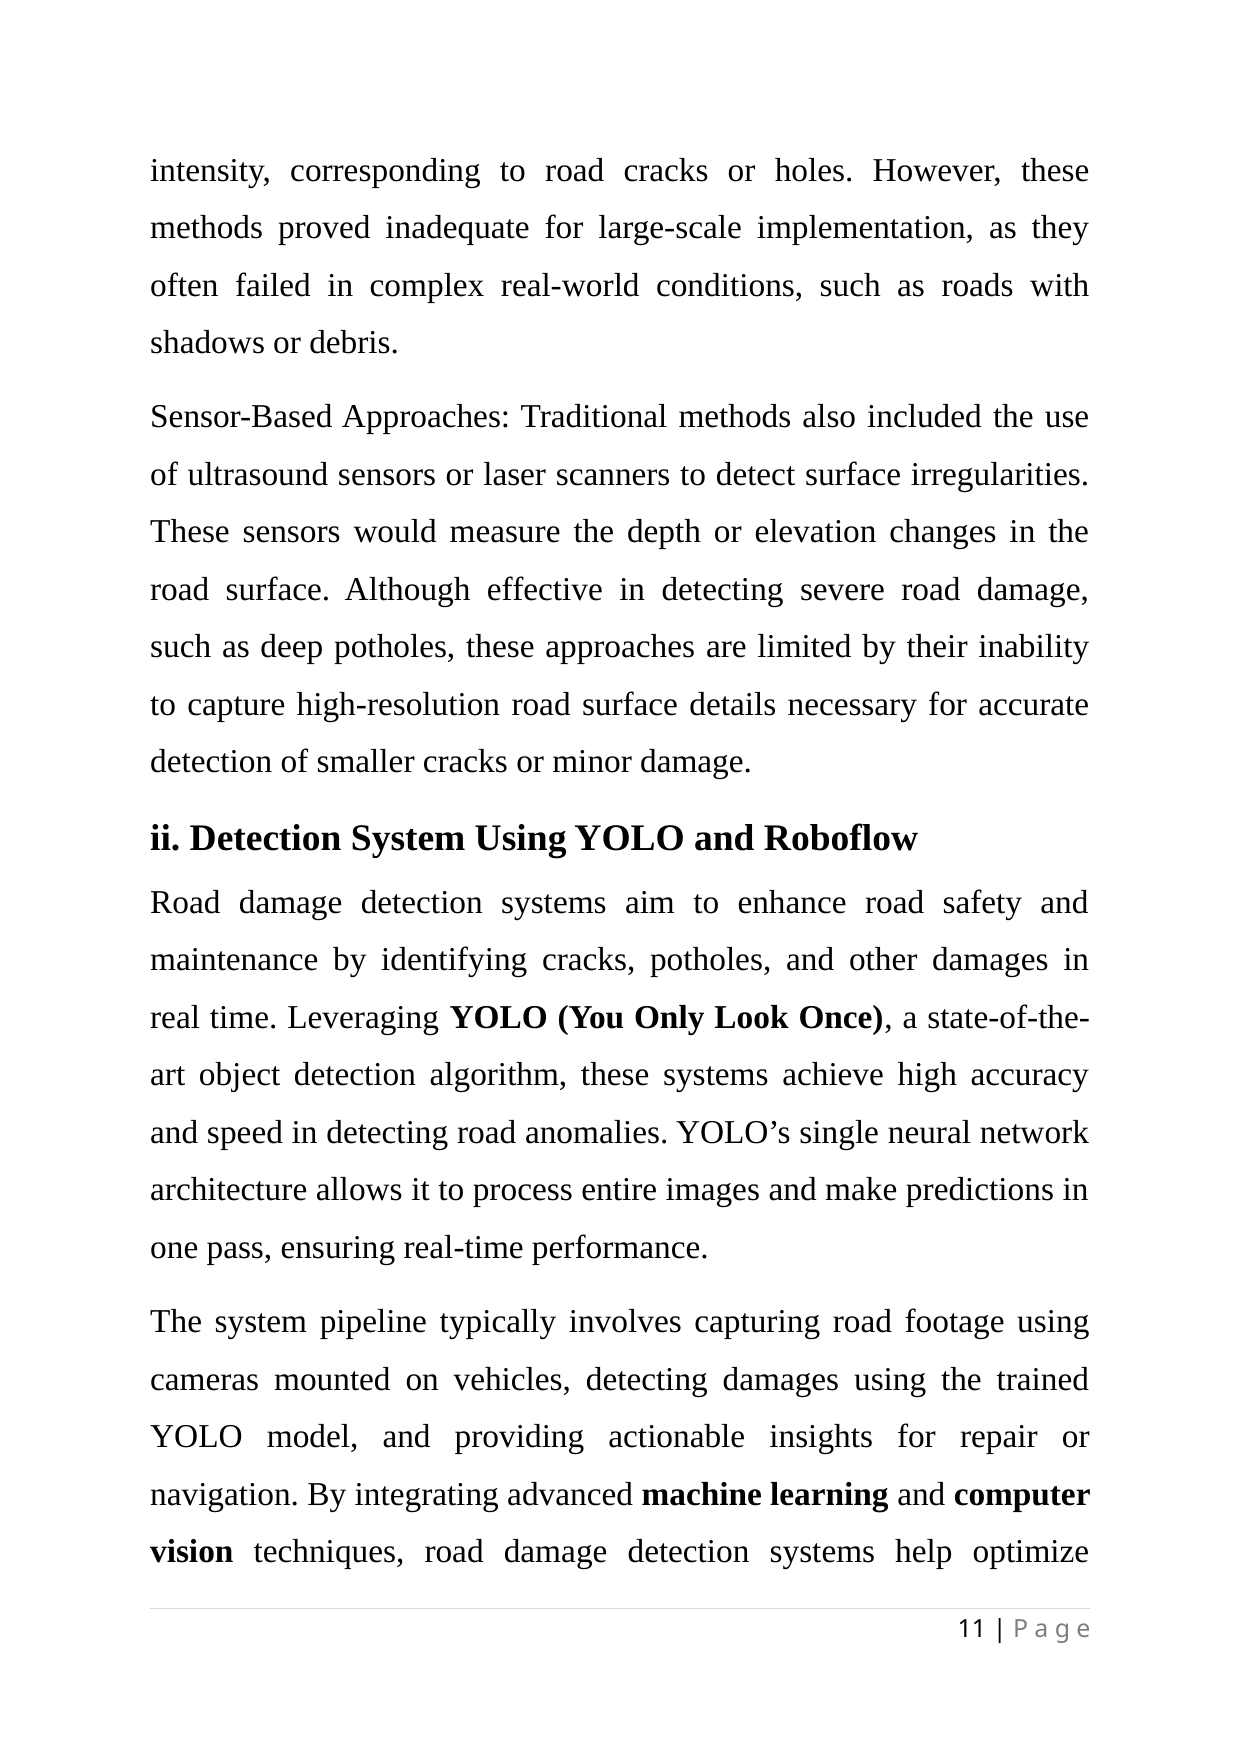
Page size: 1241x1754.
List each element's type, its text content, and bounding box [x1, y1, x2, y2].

text Sensor-Based Approaches: Traditional methods also included the use of ultrasound sensors or laser scanners to detect surface irregularities. These sensors would measure the depth or elevation changes in the road surface. Although effective in detecting severe road damage, such as deep potholes, these approaches are limited by their inability to capture high-resolution road surface details necessary for accurate detection of smaller cracks or minor damage. [150, 397, 1090, 780]
text Road damage detection systems aim to enhance road safety and maintenance by identifying cracks, potholes, and other damages in real time. Leveraging YOLO (You Only Look Once), a state-of-the-art object detection algorithm, these systems achieve high accuracy and speed in detecting road anomalies. YOLO’s single neural network architecture allows it to process entire images and make predictions in one pass, ensuring real-time performance. [150, 882, 1090, 1265]
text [150, 150, 1090, 361]
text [150, 1301, 1090, 1569]
text ii. Detection System Using YOLO and Roboflow [150, 816, 1090, 859]
